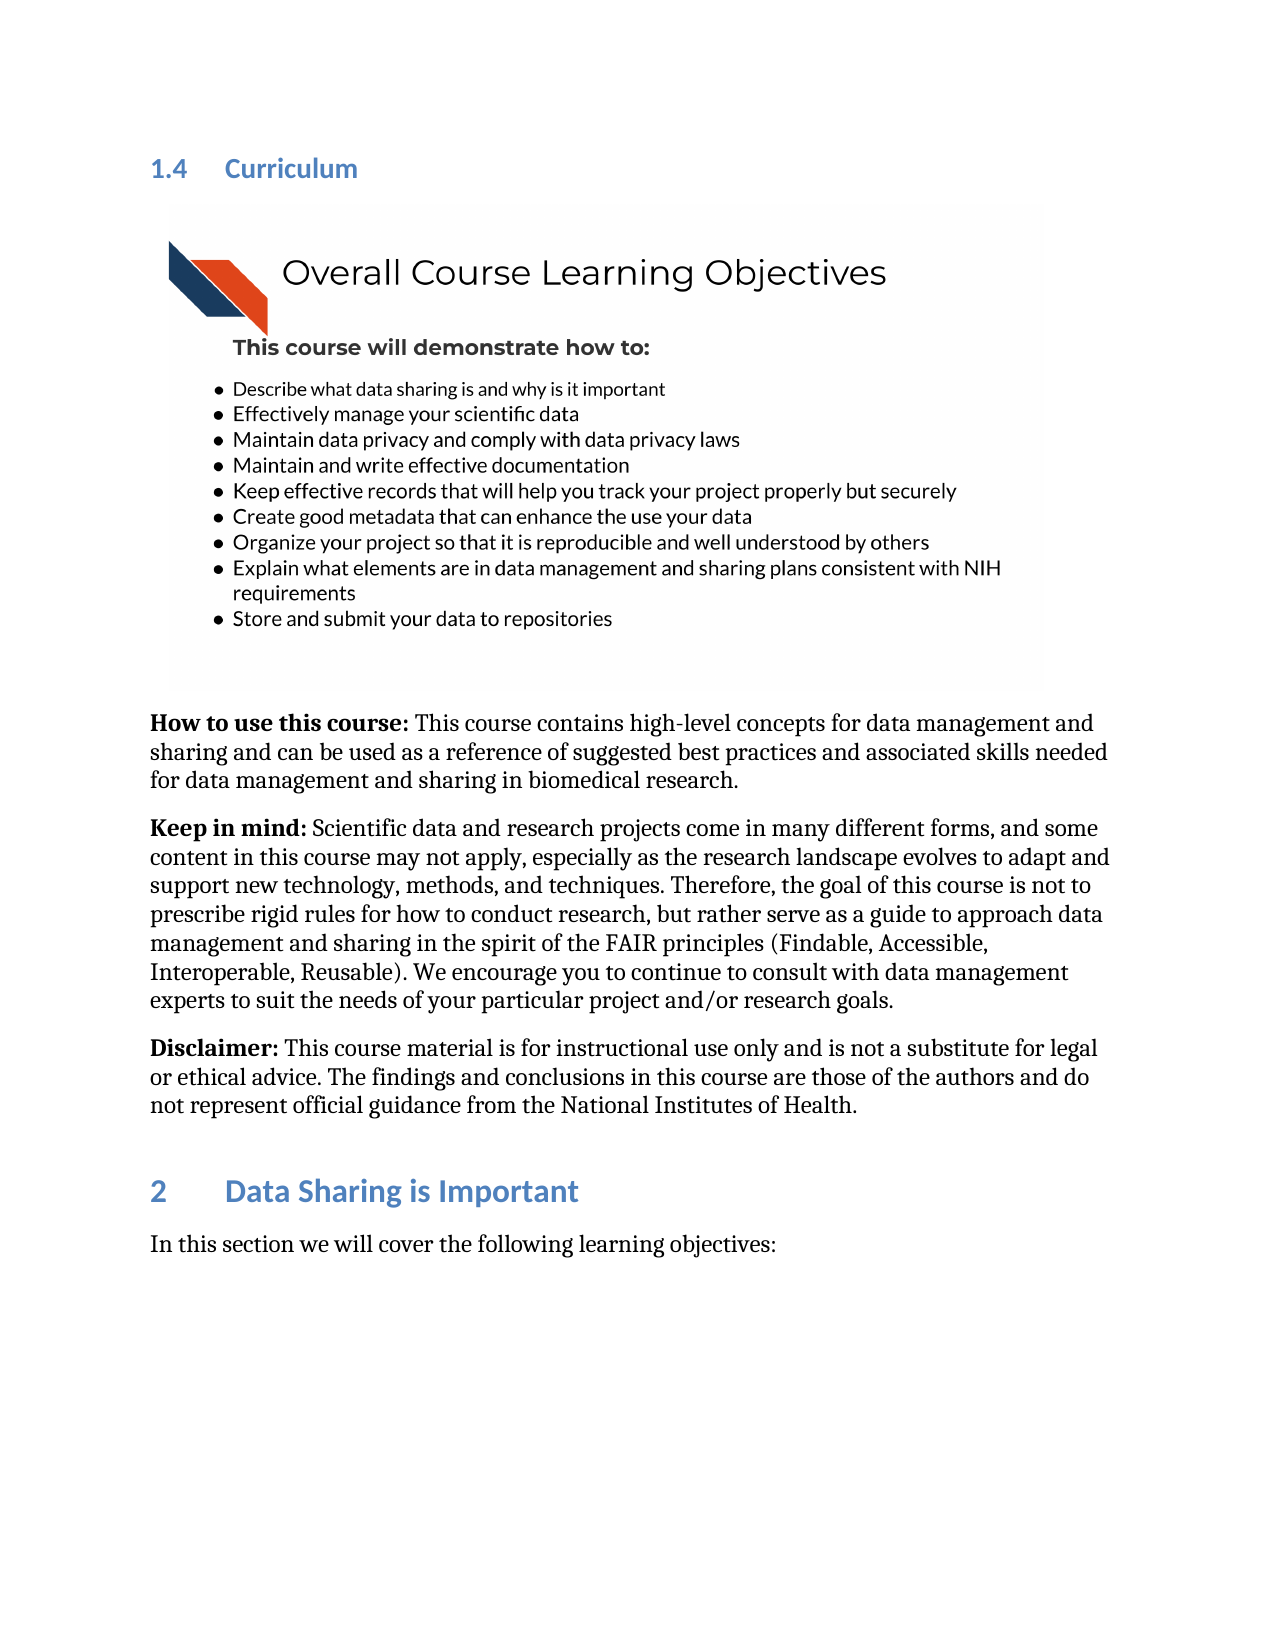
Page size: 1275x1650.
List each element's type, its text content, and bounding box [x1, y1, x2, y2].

text How to use this course: This course contains high-level concepts for data management and sharing and can be used as a reference of suggested best practices and associated skills needed for data management and sharing in biomedical research. [150, 709, 1125, 795]
subtitle 2 Data Sharing is Important [150, 1170, 1125, 1211]
text Disclaimer: This course material is for instructional use only and is not a substitute for legal or ethical advice. The findings and conclusions in this course are those of the authors and do not represent official guidance from the National Institutes of Health. [150, 1034, 1125, 1120]
text Keep in mind: Scientific data and research projects come in many different forms, and some content in this course may not apply, especially as the research landscape evolves to adapt and support new technology, methods, and techniques. Therefore, the goal of this course is not to prescribe rigid rules for how to conduct research, but rather serve as a guide to approach data management and sharing in the spirit of the FAIR principles (Findable, Accessible, Interoperable, Reusable). We encourage you to continue to consult with data management experts to suit the needs of your particular project and/or research goals. [150, 814, 1125, 1015]
text In this section we will cover the following learning objectives: [150, 1230, 1125, 1258]
subtitle 1.4 Curriculum [150, 150, 1125, 186]
picture [168, 204, 1044, 691]
